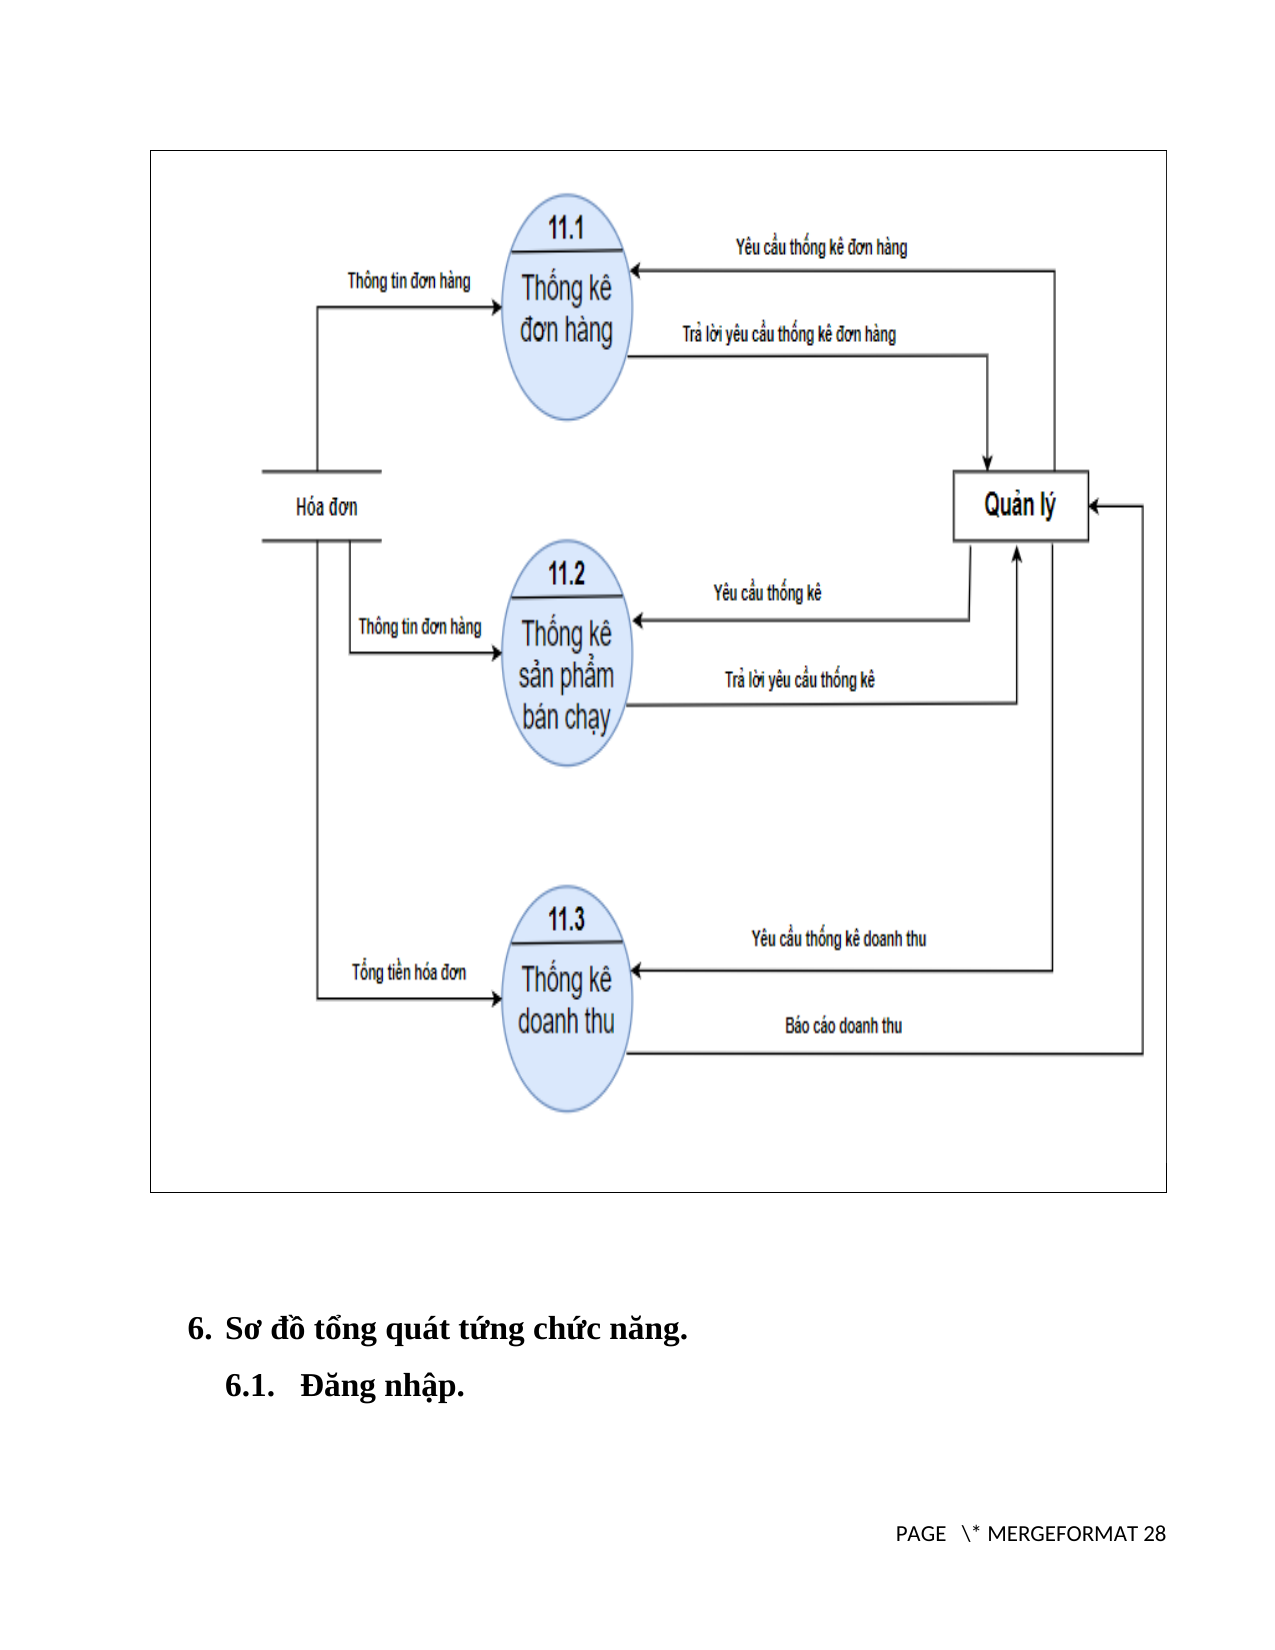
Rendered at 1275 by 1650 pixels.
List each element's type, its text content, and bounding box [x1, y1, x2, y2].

table_header [151, 151, 1166, 1192]
list Đăng nhập. [225, 1365, 1167, 1404]
list Sơ đồ tổng quát tứng chức năng. [187, 1308, 1167, 1346]
picture [236, 151, 1167, 1163]
